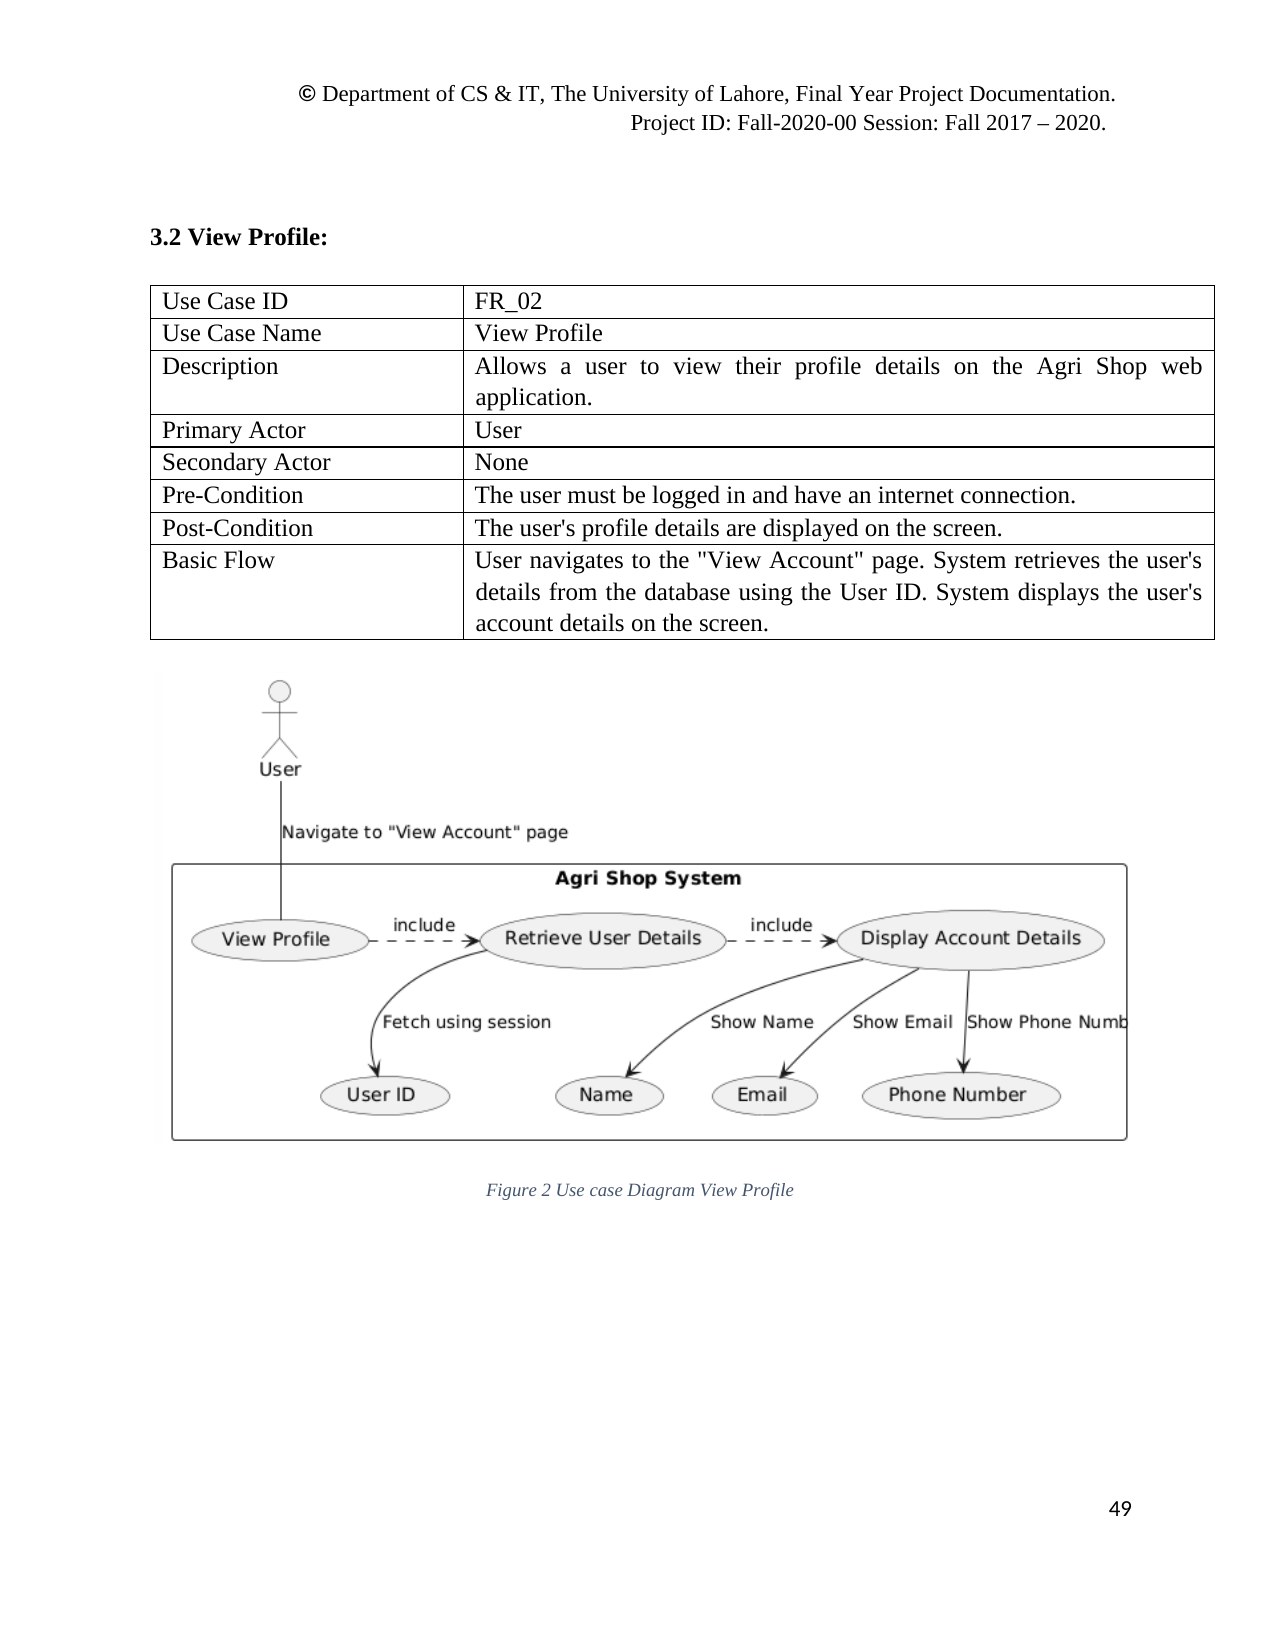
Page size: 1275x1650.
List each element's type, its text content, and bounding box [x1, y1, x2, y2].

table_cell Pre-Condition [151, 480, 463, 512]
picture [153, 672, 1129, 1145]
table_cell Post-Condition [151, 513, 463, 544]
table_cell Primary Actor [151, 415, 463, 446]
table_cell View Profile [464, 319, 1214, 350]
table_cell Allows a user to view their profile details on the Agri Shop web application. [464, 351, 1214, 414]
table_cell The user must be logged in and have an internet connection. [464, 480, 1214, 512]
table_cell User navigates to the "View Account" page. System retrieves the user's details from the database using the User ID. System displays the user's account details on the screen. [464, 545, 1214, 639]
subtitle 3.2 View Profile: [150, 222, 1132, 251]
table_cell Secondary Actor [151, 448, 463, 479]
table_cell Basic Flow [151, 545, 463, 639]
table_cell Use Case Name [151, 319, 463, 350]
table_header Use Case ID [151, 286, 463, 317]
table_cell Description [151, 351, 463, 414]
table_cell The user's profile details are displayed on the screen. [464, 513, 1214, 544]
table_cell User [464, 415, 1214, 446]
table_cell None [464, 448, 1214, 479]
table_header FR_02 [464, 286, 1214, 317]
text Figure 2 Use case Diagram View Profile [150, 1179, 1131, 1201]
